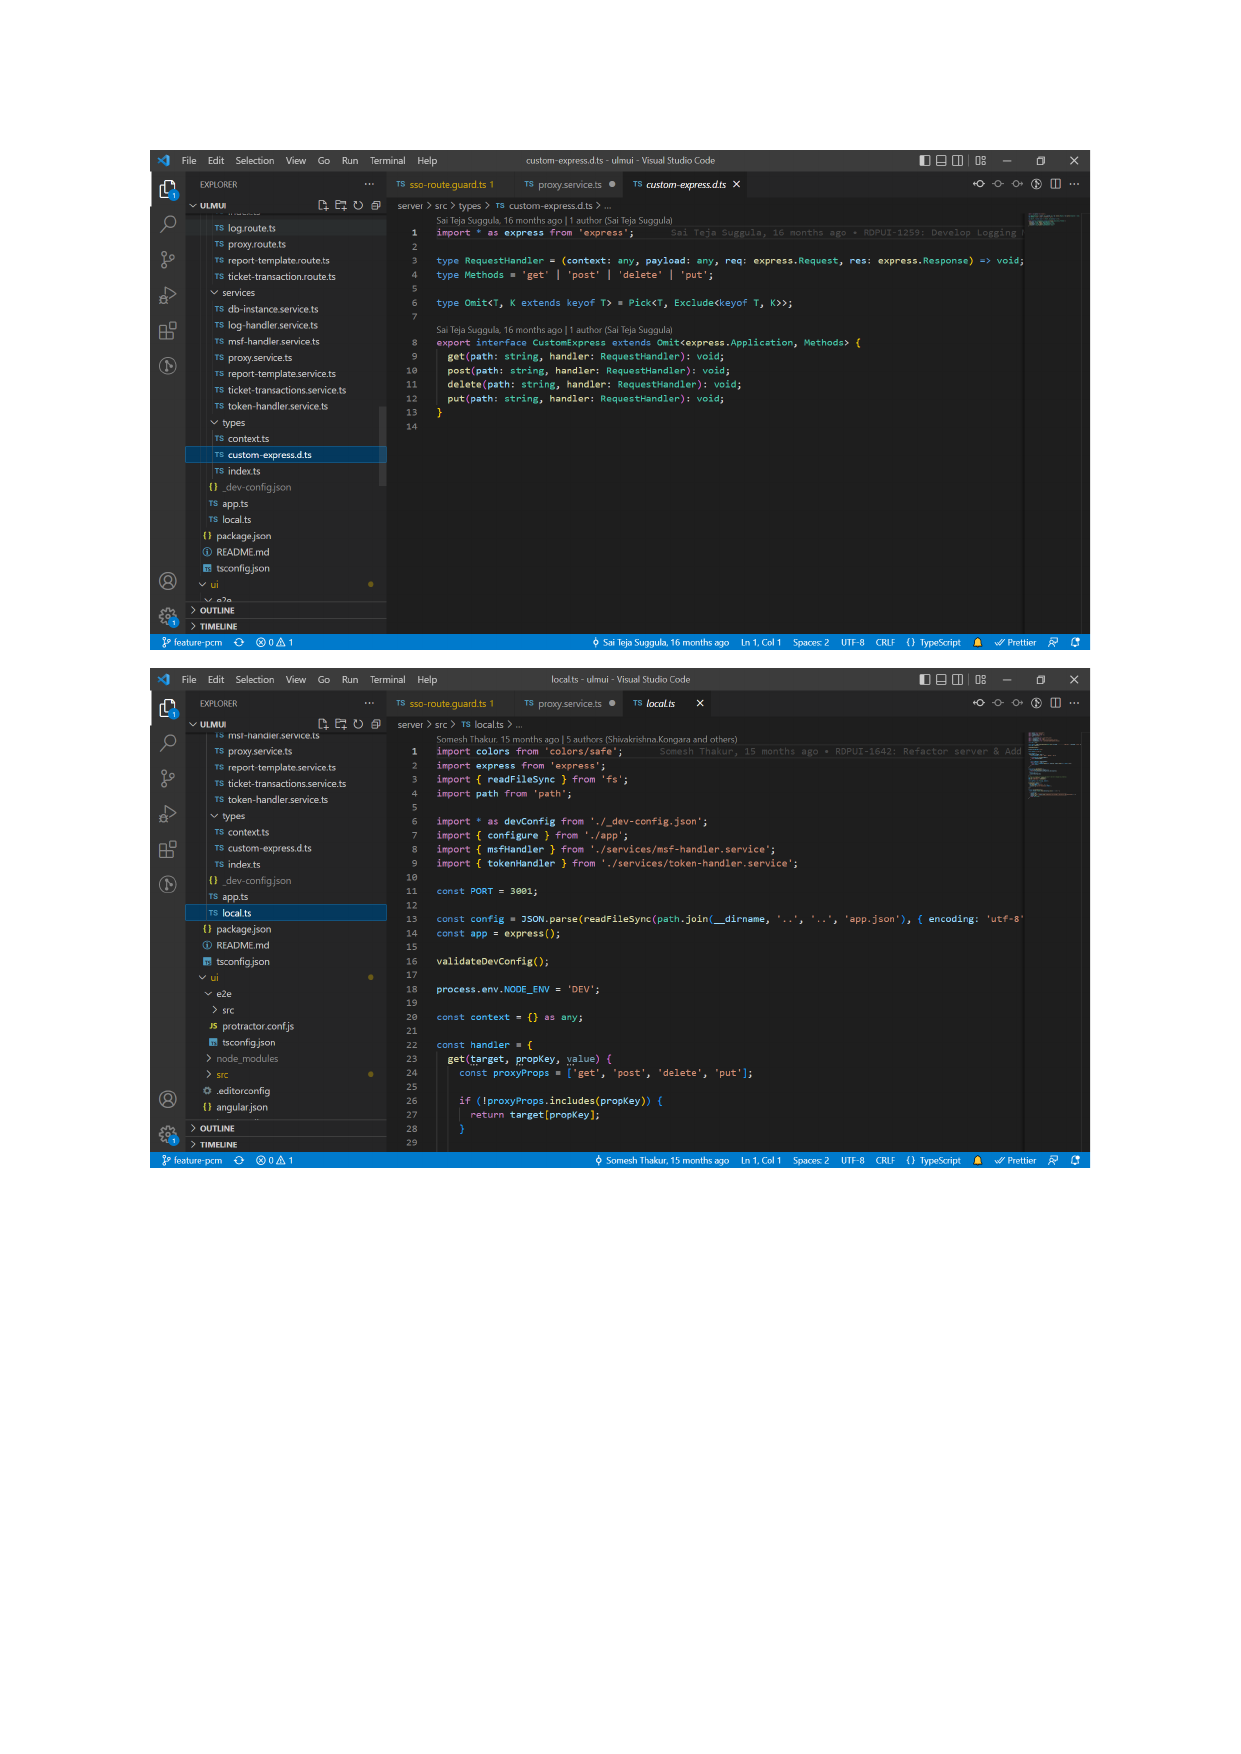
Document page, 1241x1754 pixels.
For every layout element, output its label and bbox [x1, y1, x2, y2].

picture [150, 668, 1091, 1168]
picture [150, 150, 1091, 650]
